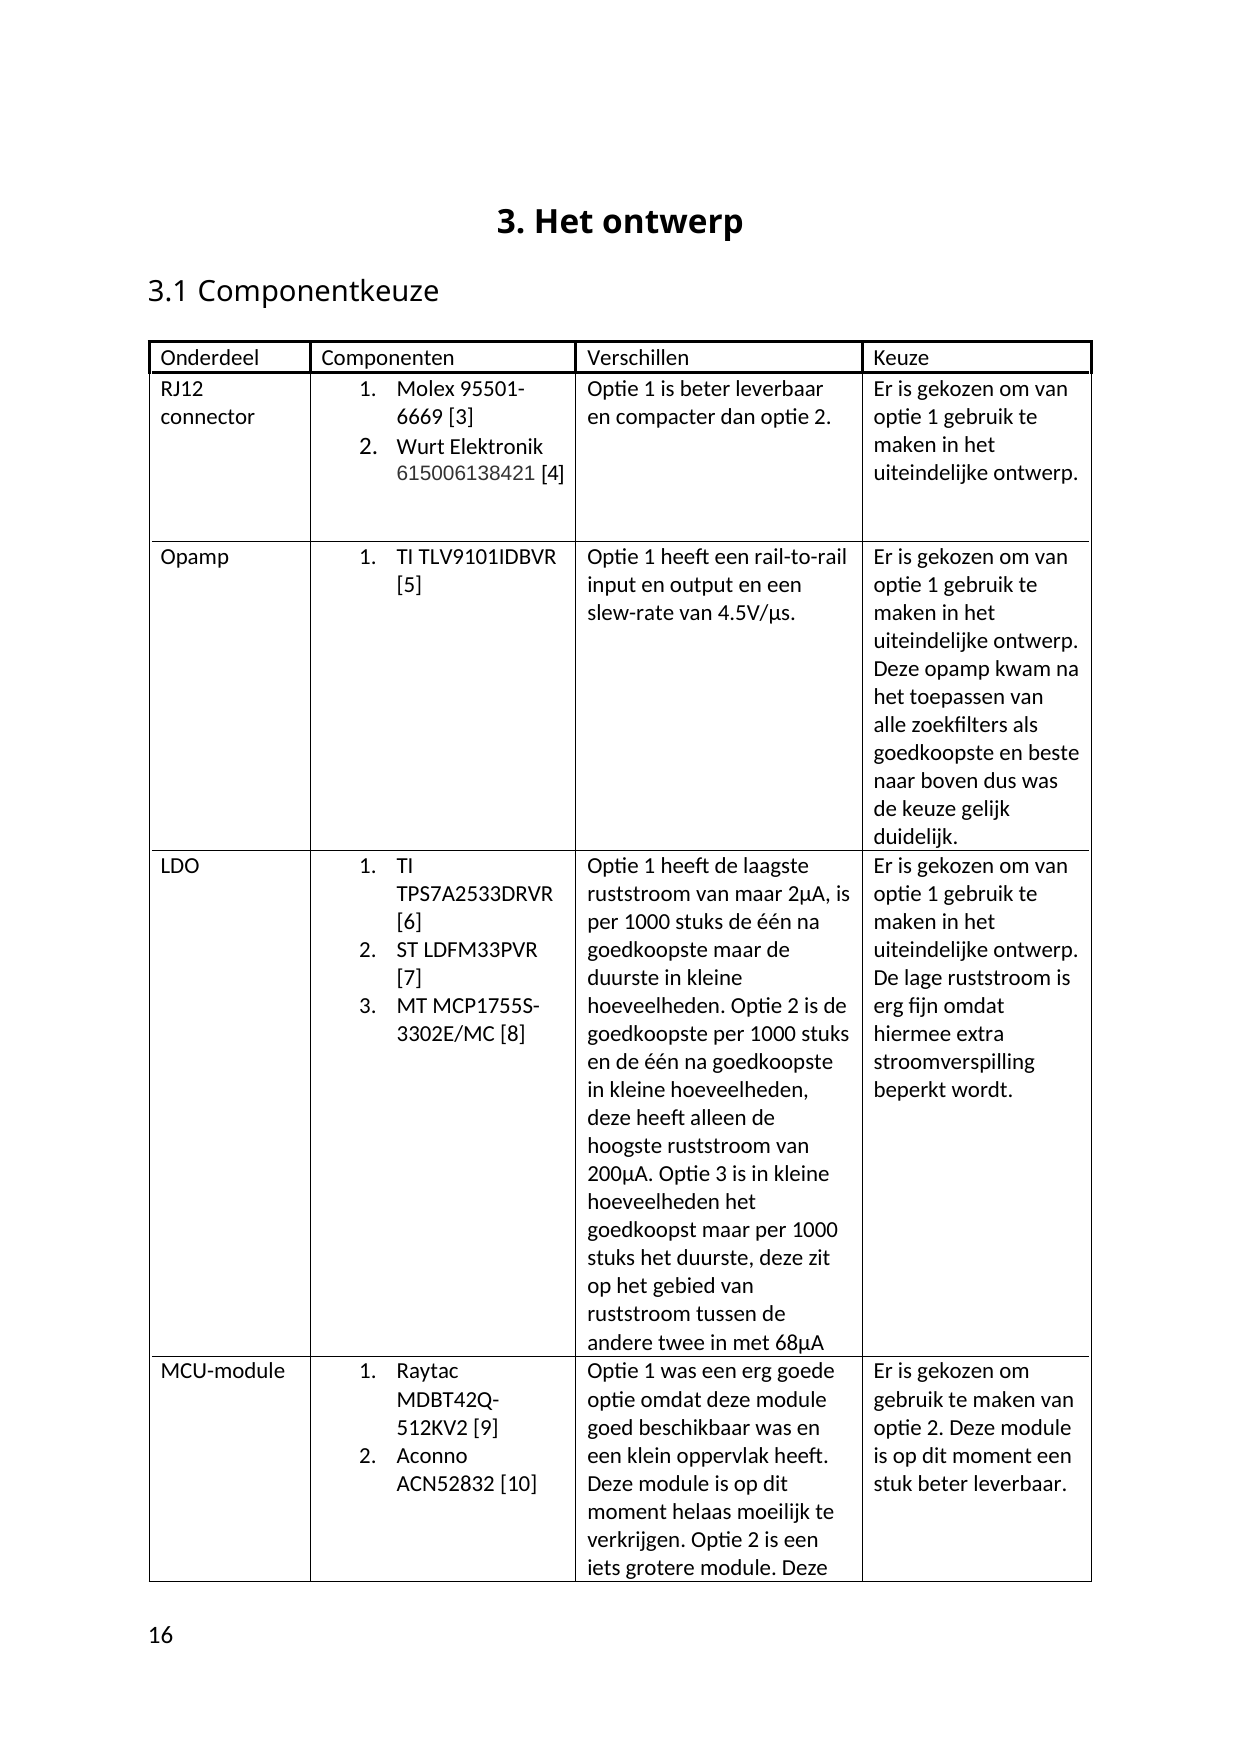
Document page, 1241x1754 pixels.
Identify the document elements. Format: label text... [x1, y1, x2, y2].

table_cell TI TLV9101IDBVR [311, 542, 575, 850]
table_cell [576, 1357, 862, 1581]
table_cell Optie 1 heeft de laagste ruststroom van maar 2µA, is per 1000 stuks de één na goedkoopste maar de duurste in kleine hoeveelheden. Optie 2 is de goedkoopste per 1000 stuks en de één na goedkoopste in kleine hoeveelheden, deze heeft alleen de hoogste ruststroom van 200µA. Optie 3 is in kleine hoeveelheden het goedkoopst maar per 1000 stuks het duurste, deze zit op het gebied van ruststroom tussen de andere twee in met 68µA [576, 851, 862, 1356]
table_cell Optie 1 heeft een rail-to-rail input en output en een slew-rate van 4.5V/µs. [576, 542, 862, 850]
table_cell Optie 1 is beter leverbaar en compacter dan optie 2. [576, 374, 862, 541]
table_cell Er is gekozen om van optie 1 gebruik te maken in het uiteindelijke ontwerp. De lage ruststroom is erg fijn omdat hiermee extra stroomverspilling beperkt wordt. [863, 850, 1091, 1356]
table_header Keuze [864, 343, 1090, 371]
subtitle 3.1 Componentkeuze [148, 270, 1093, 309]
table_cell Opamp [150, 541, 310, 850]
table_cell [311, 1357, 575, 1581]
table_header Verschillen [577, 343, 861, 371]
table_cell Er is gekozen om van optie 1 gebruik te maken in het uiteindelijke ontwerp. [863, 371, 1091, 541]
table_cell LDO [150, 850, 310, 1356]
table_cell TI TPS7A2533DRVR ST LDFM33PVR MT MCP1755S-3302E/MC [311, 851, 575, 1356]
table_cell Molex 95501-6669 Wurt Elektronik 615006138421 [311, 374, 575, 541]
subtitle 3. Het ontwerp [148, 198, 1093, 243]
table_cell MCU-module [150, 1356, 310, 1581]
table_cell RJ12 connector [150, 372, 310, 541]
table_cell Er is gekozen om van optie 1 gebruik te maken in het uiteindelijke ontwerp. Deze opamp kwam na het toepassen van alle zoekfilters als goedkoopste en beste naar boven dus was de keuze gelijk duidelijk. [863, 541, 1091, 850]
table_header Componenten [312, 343, 574, 371]
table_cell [863, 1356, 1091, 1581]
table_header Onderdeel [151, 343, 309, 371]
